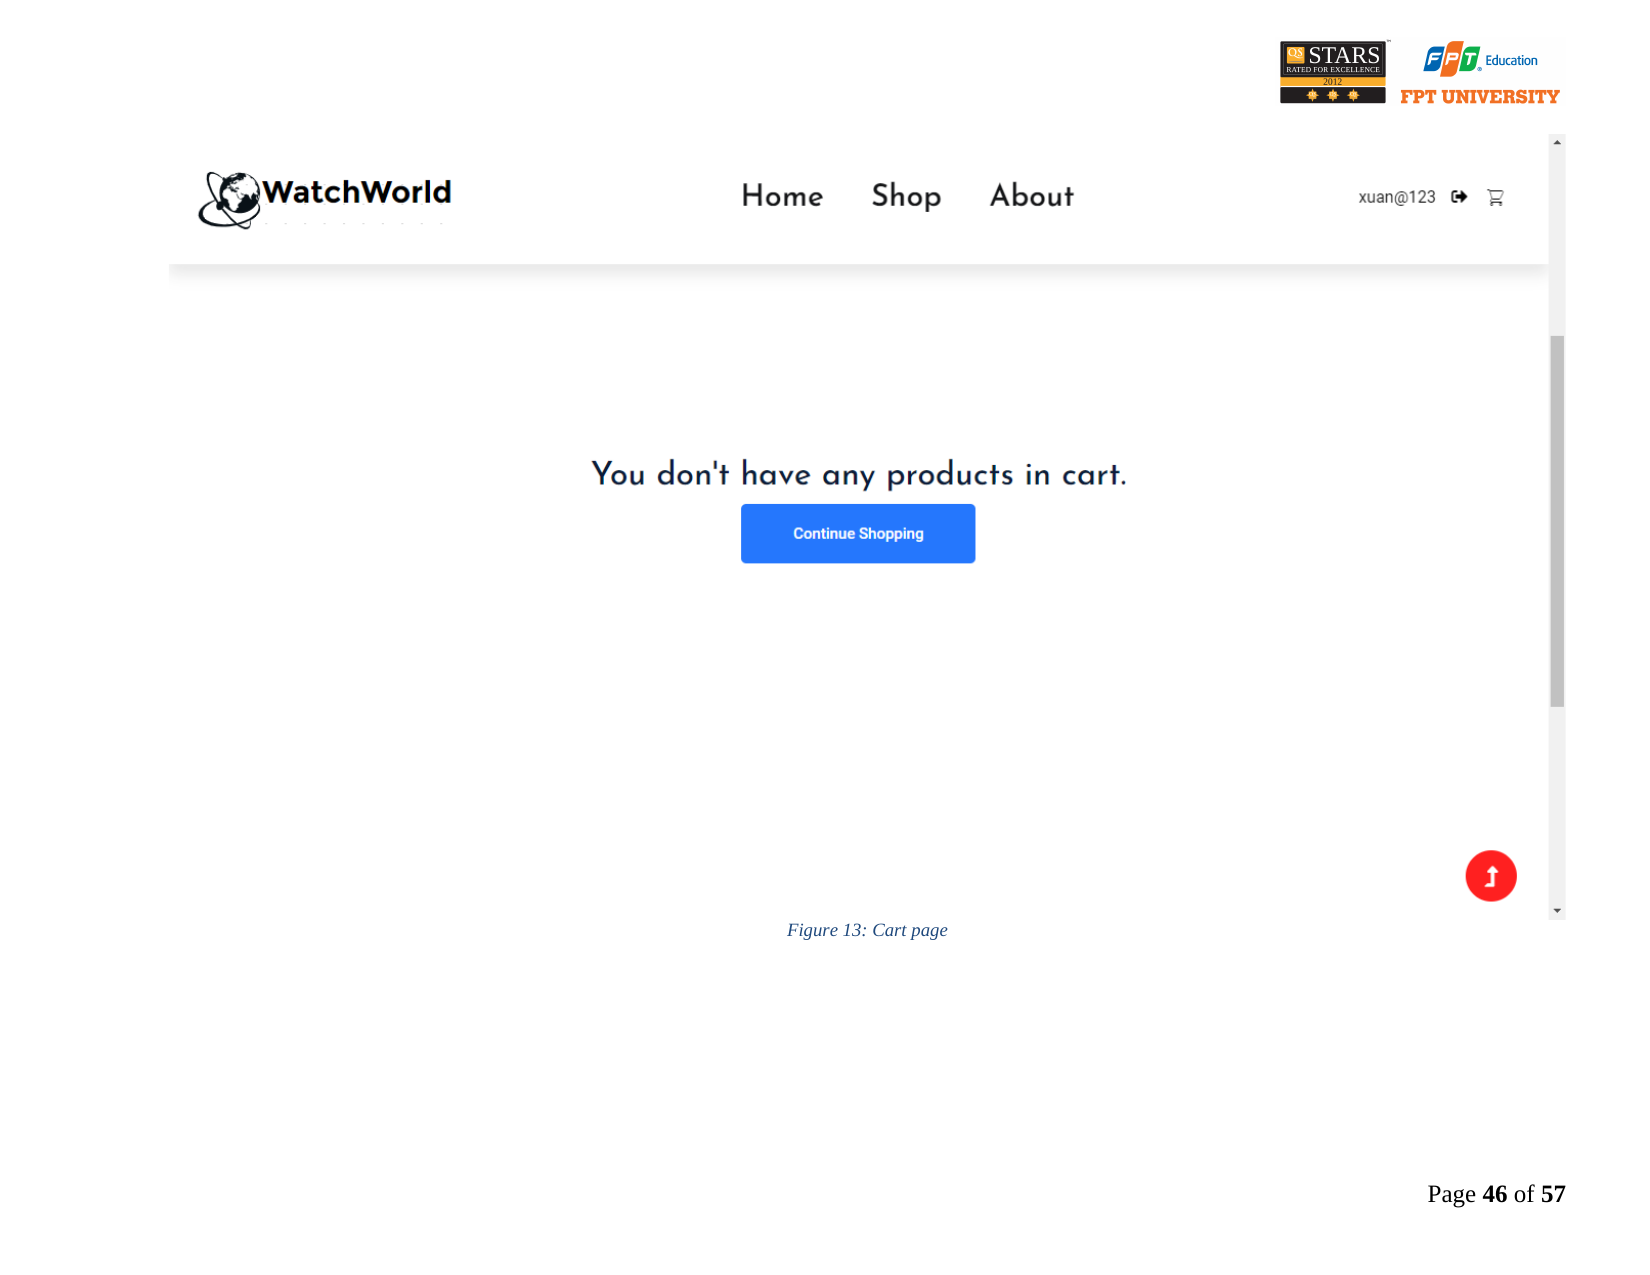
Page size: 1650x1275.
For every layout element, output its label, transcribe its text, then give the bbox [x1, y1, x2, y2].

picture [168, 134, 1566, 920]
picture [1274, 37, 1566, 106]
